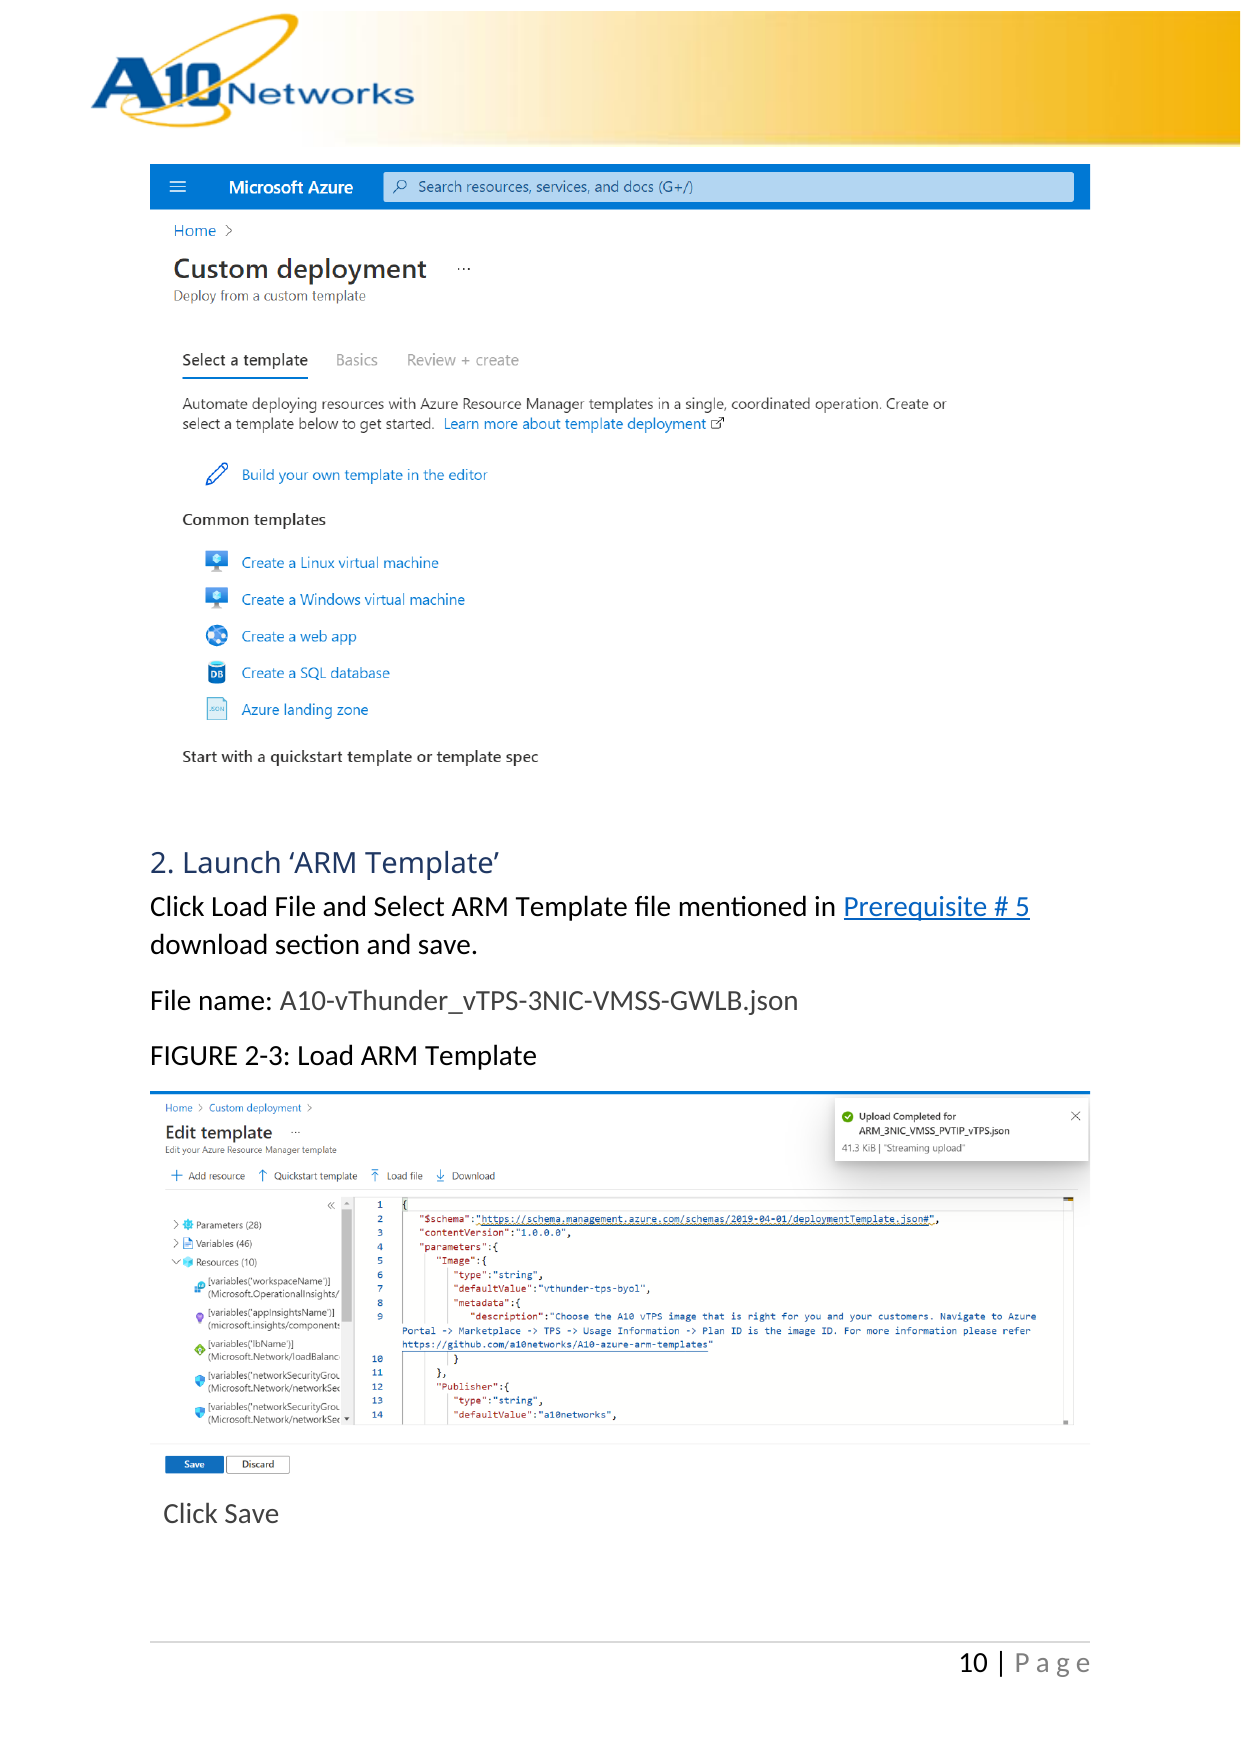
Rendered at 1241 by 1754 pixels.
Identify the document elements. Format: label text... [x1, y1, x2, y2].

subtitle 2. Launch ‘ARM Template’ [150, 842, 1090, 882]
text Click Load File and Select ARM Template file mentioned in Prerequisite # 5 download section and save. [150, 888, 1090, 962]
text FIGURE 2-3: Load ARM Template [150, 1037, 1090, 1072]
picture [150, 1091, 1091, 1476]
text File name: A10-vThunder_vTPS-3NIC-VMSS-GWLB.json [150, 982, 1090, 1017]
picture [0, 11, 1241, 147]
picture [150, 164, 1091, 768]
text Click Save [150, 1496, 1090, 1531]
